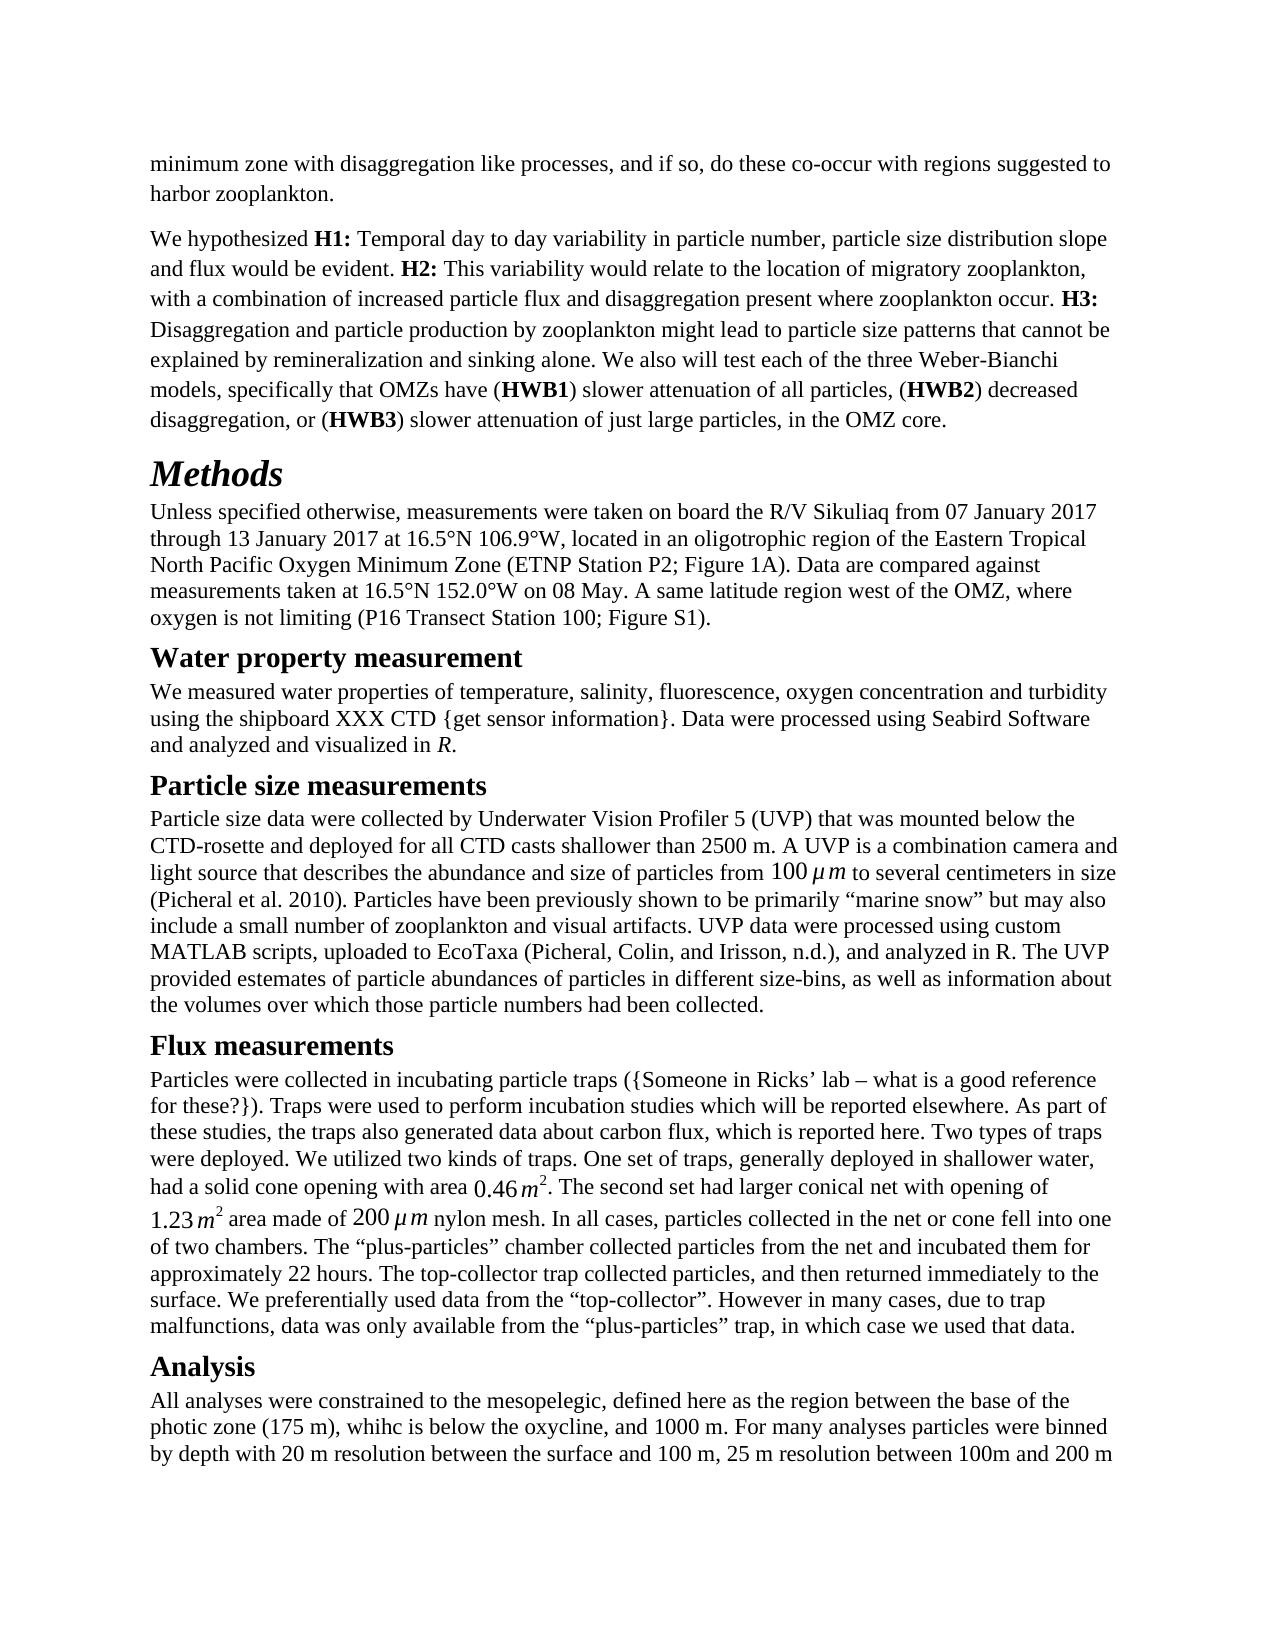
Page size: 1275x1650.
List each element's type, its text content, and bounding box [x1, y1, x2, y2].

subtitle Flux measurements [150, 1028, 1125, 1061]
subtitle Analysis [150, 1349, 1125, 1383]
subtitle Methods [150, 451, 1125, 494]
text We hypothesized H1: Temporal day to day variability in particle number, particle size distribution slope and flux would be evident. H2: This variability would relate to the location of migratory zooplankton, with a combination of increased particle flux and disaggregation present where zooplankton occur. H3: Disaggregation and particle production by zooplankton might lead to particle size patterns that cannot be explained by remineralization and sinking alone. We also will test each of the three Weber-Bianchi models, specifically that OMZs have (HWB1) slower attenuation of all particles, (HWB2) decreased disaggregation, or (HWB3) slower attenuation of just large particles, in the OMZ core. [150, 225, 1125, 433]
subtitle Water property measurement [150, 641, 1125, 674]
subtitle Particle size measurements [150, 768, 1125, 801]
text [150, 150, 1125, 207]
